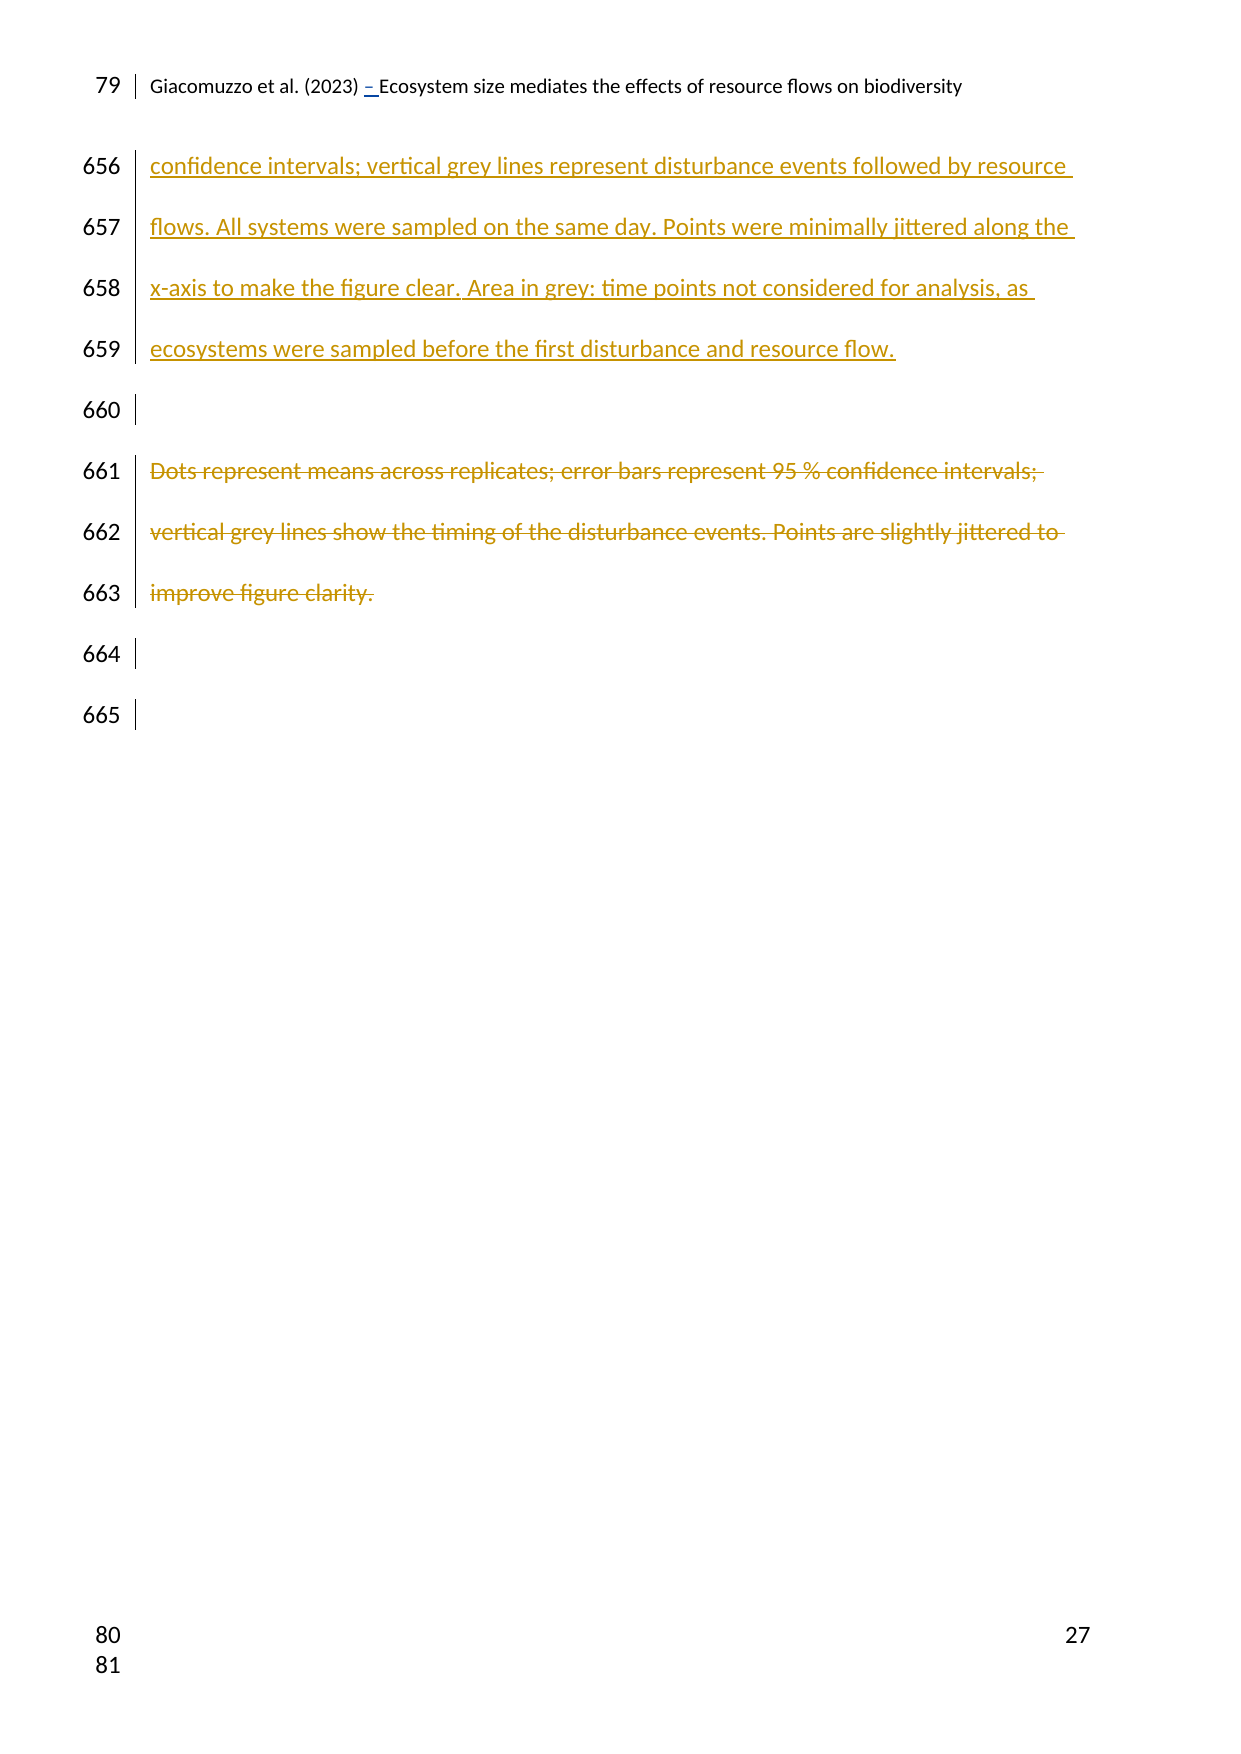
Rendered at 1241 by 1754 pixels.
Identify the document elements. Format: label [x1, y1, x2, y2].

text [150, 150, 1090, 364]
